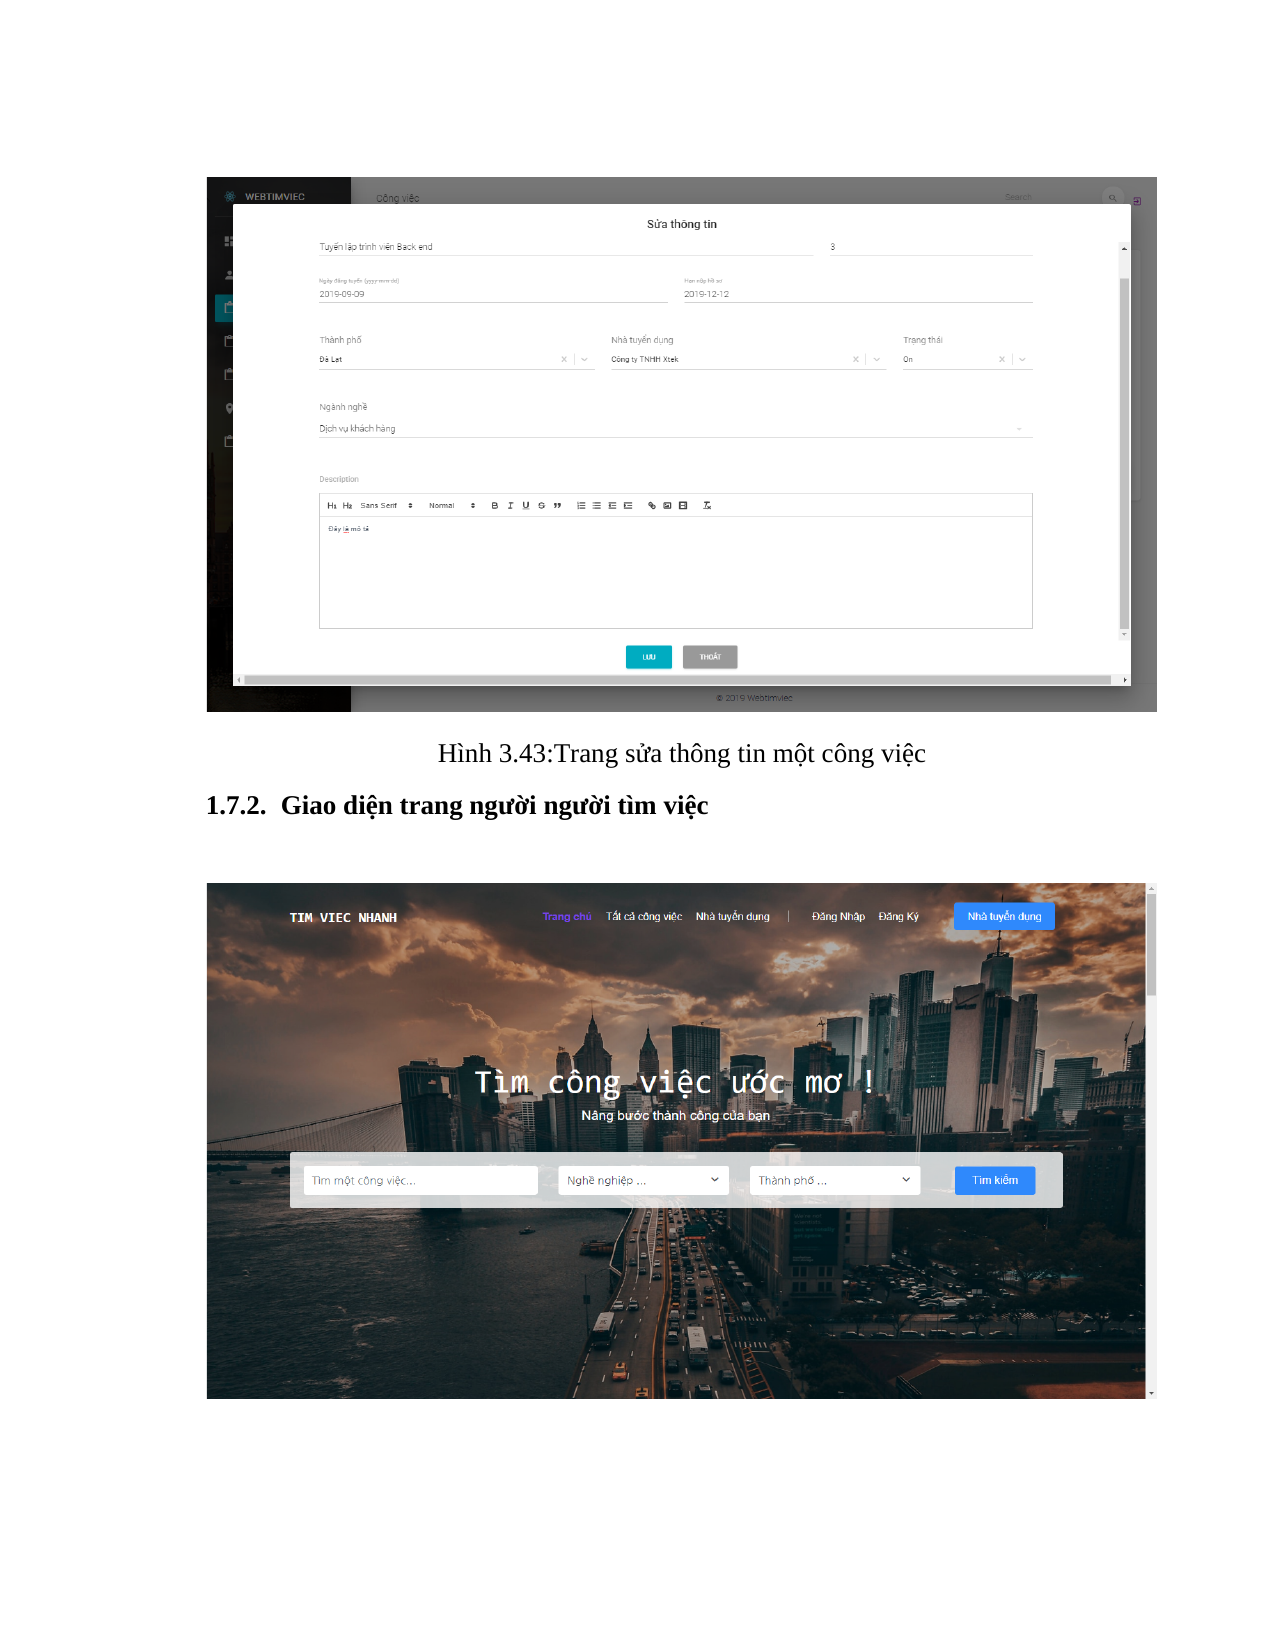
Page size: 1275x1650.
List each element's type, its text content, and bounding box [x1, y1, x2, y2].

picture [206, 883, 1157, 1399]
subtitle Giao diện trang người người tìm việc [206, 789, 1157, 820]
picture [206, 177, 1157, 712]
